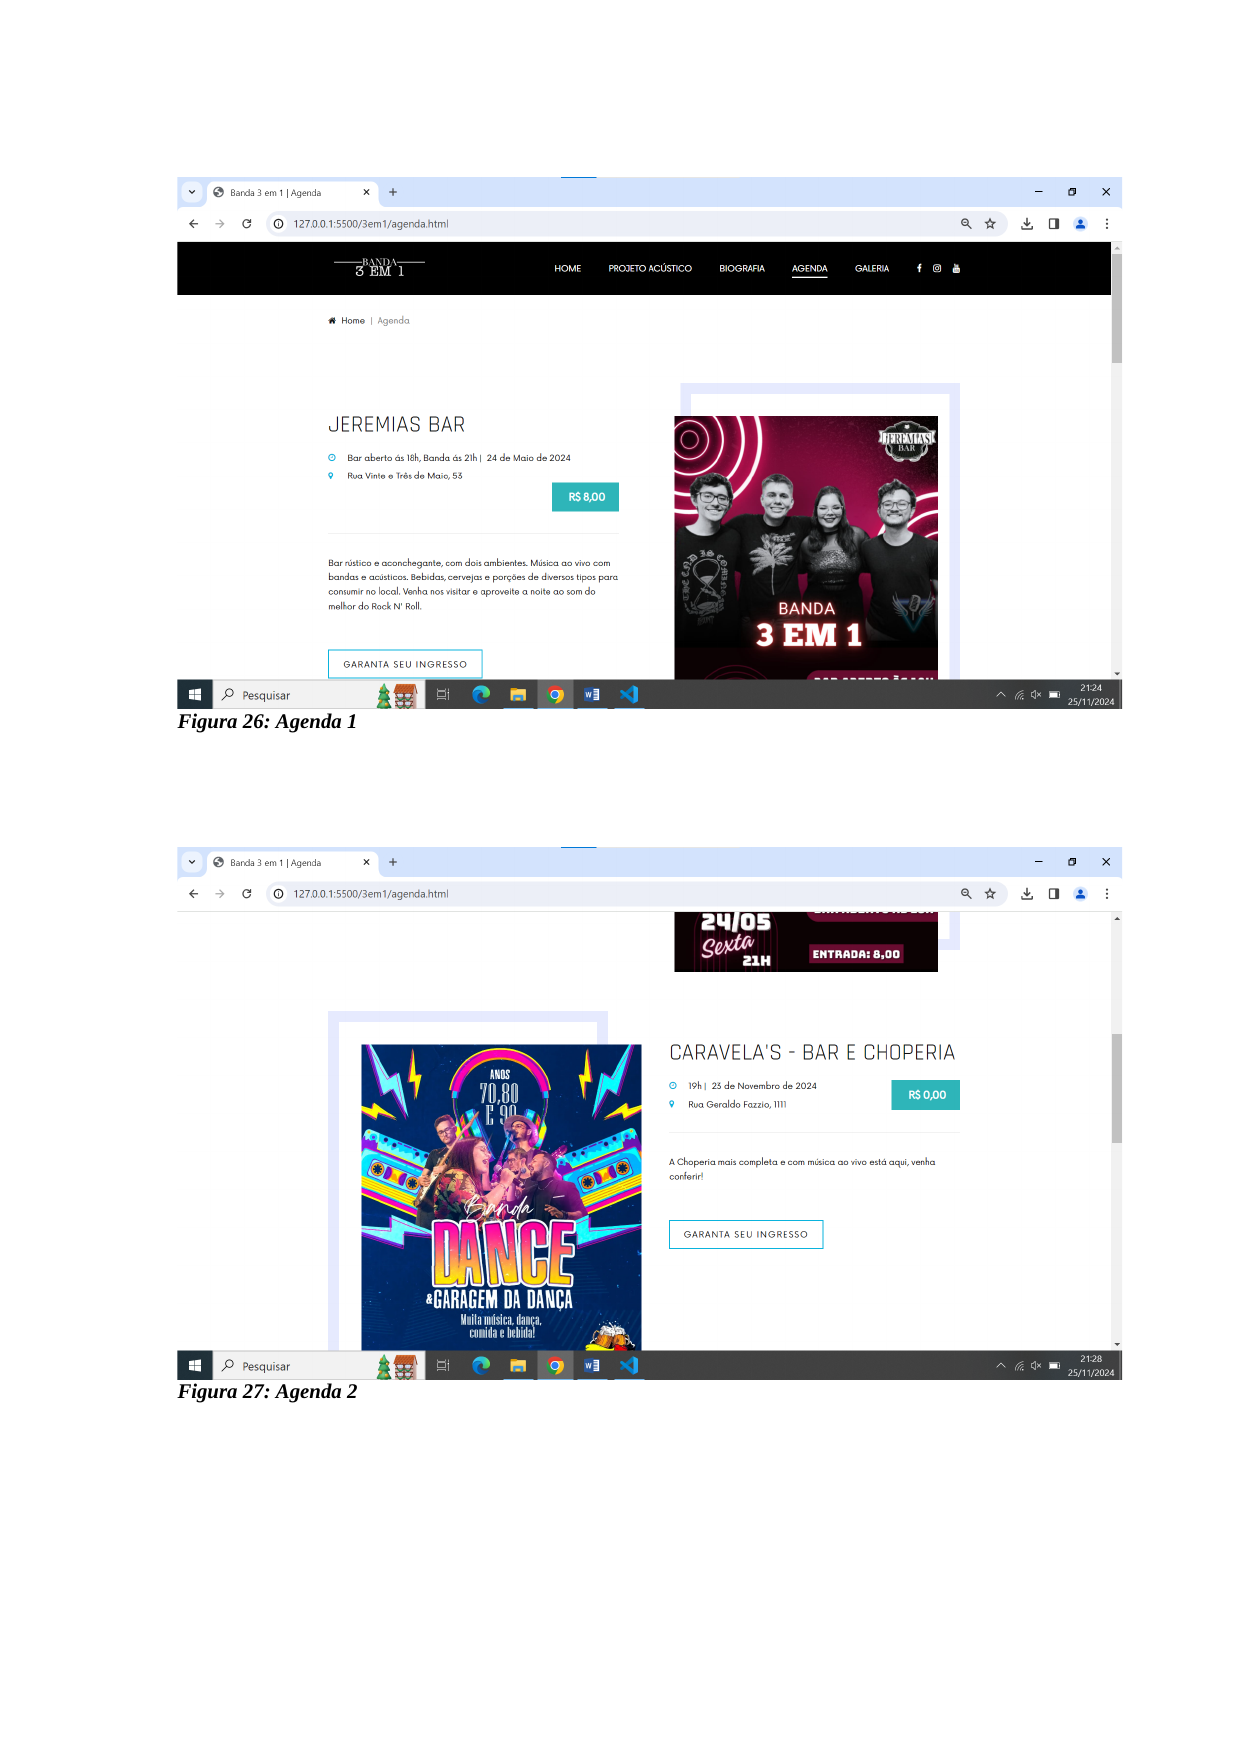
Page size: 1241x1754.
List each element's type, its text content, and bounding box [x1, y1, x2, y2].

picture [177, 177, 1123, 709]
picture [177, 847, 1123, 1380]
